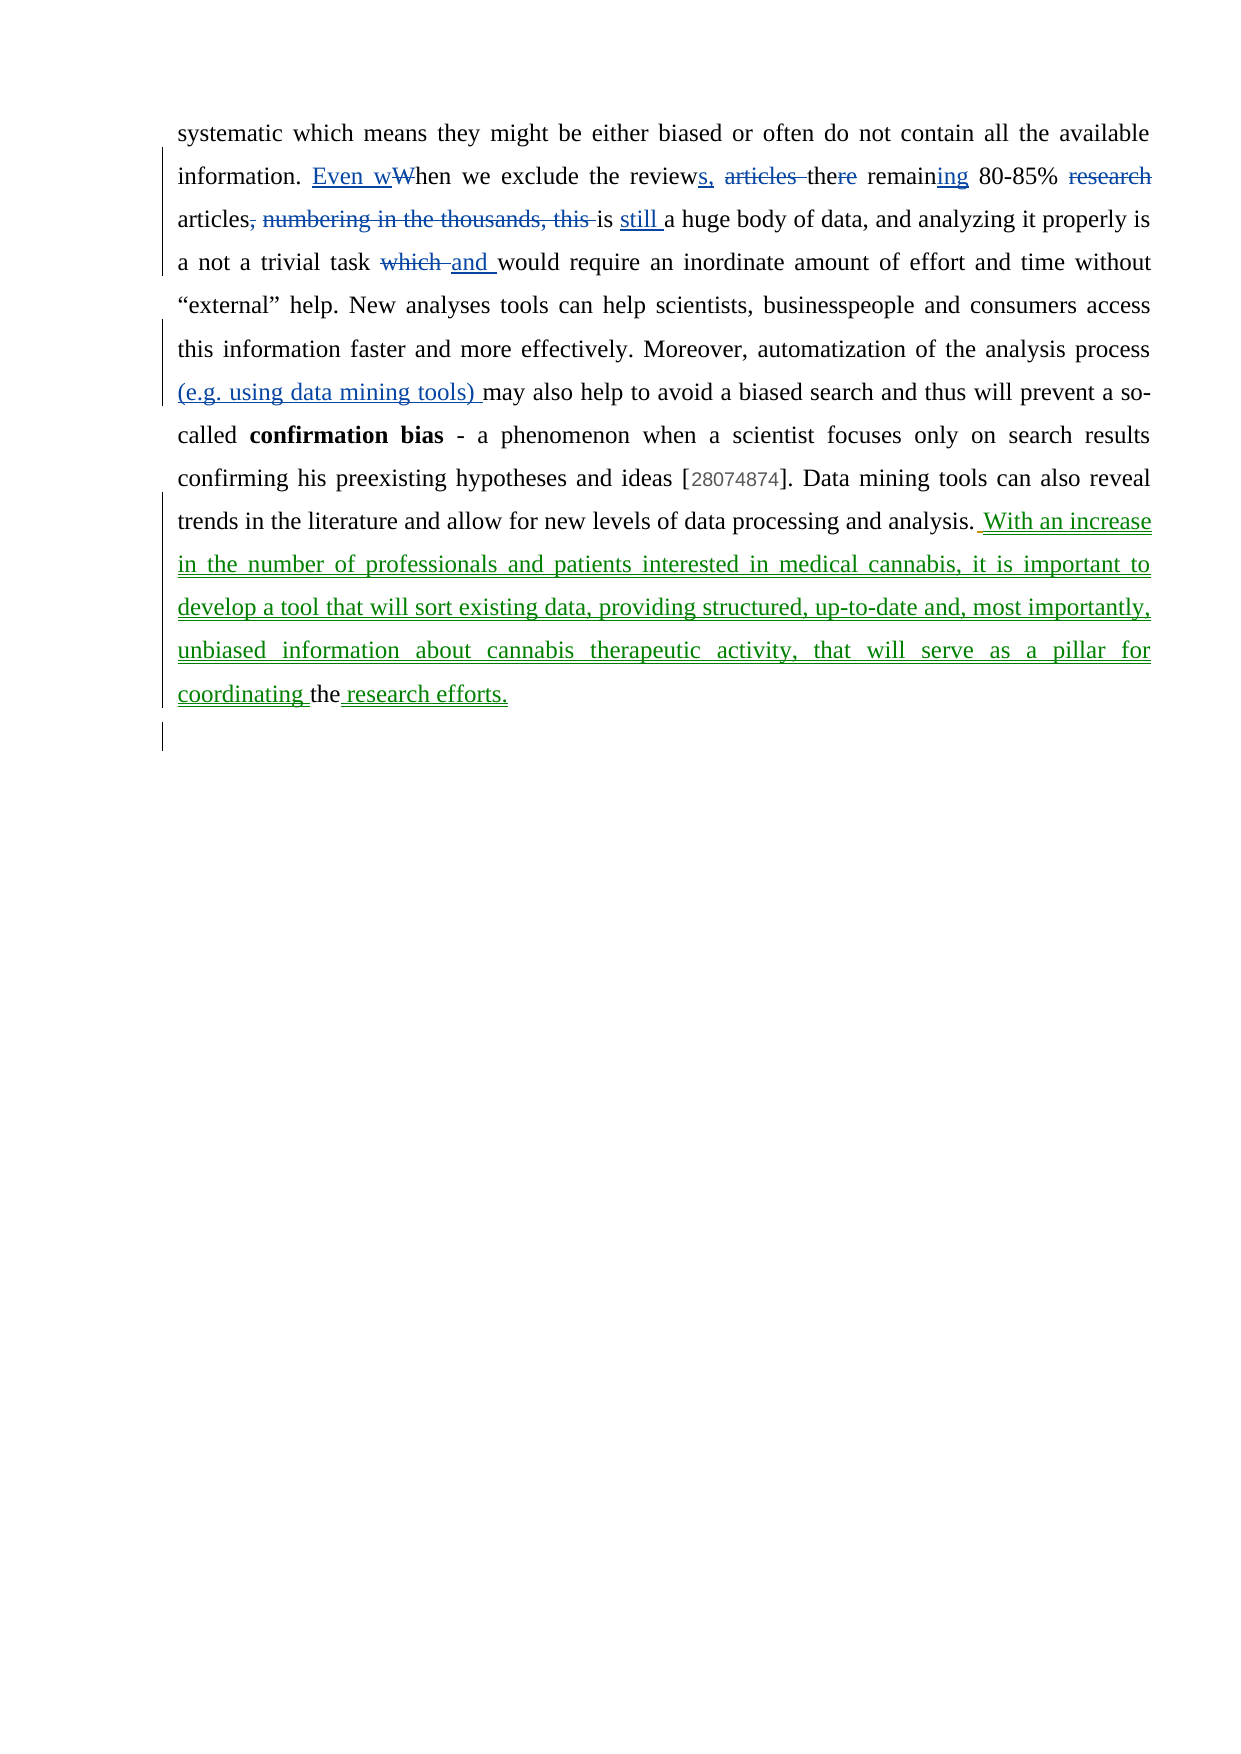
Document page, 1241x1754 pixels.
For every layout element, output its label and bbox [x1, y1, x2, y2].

text [177, 118, 1152, 707]
